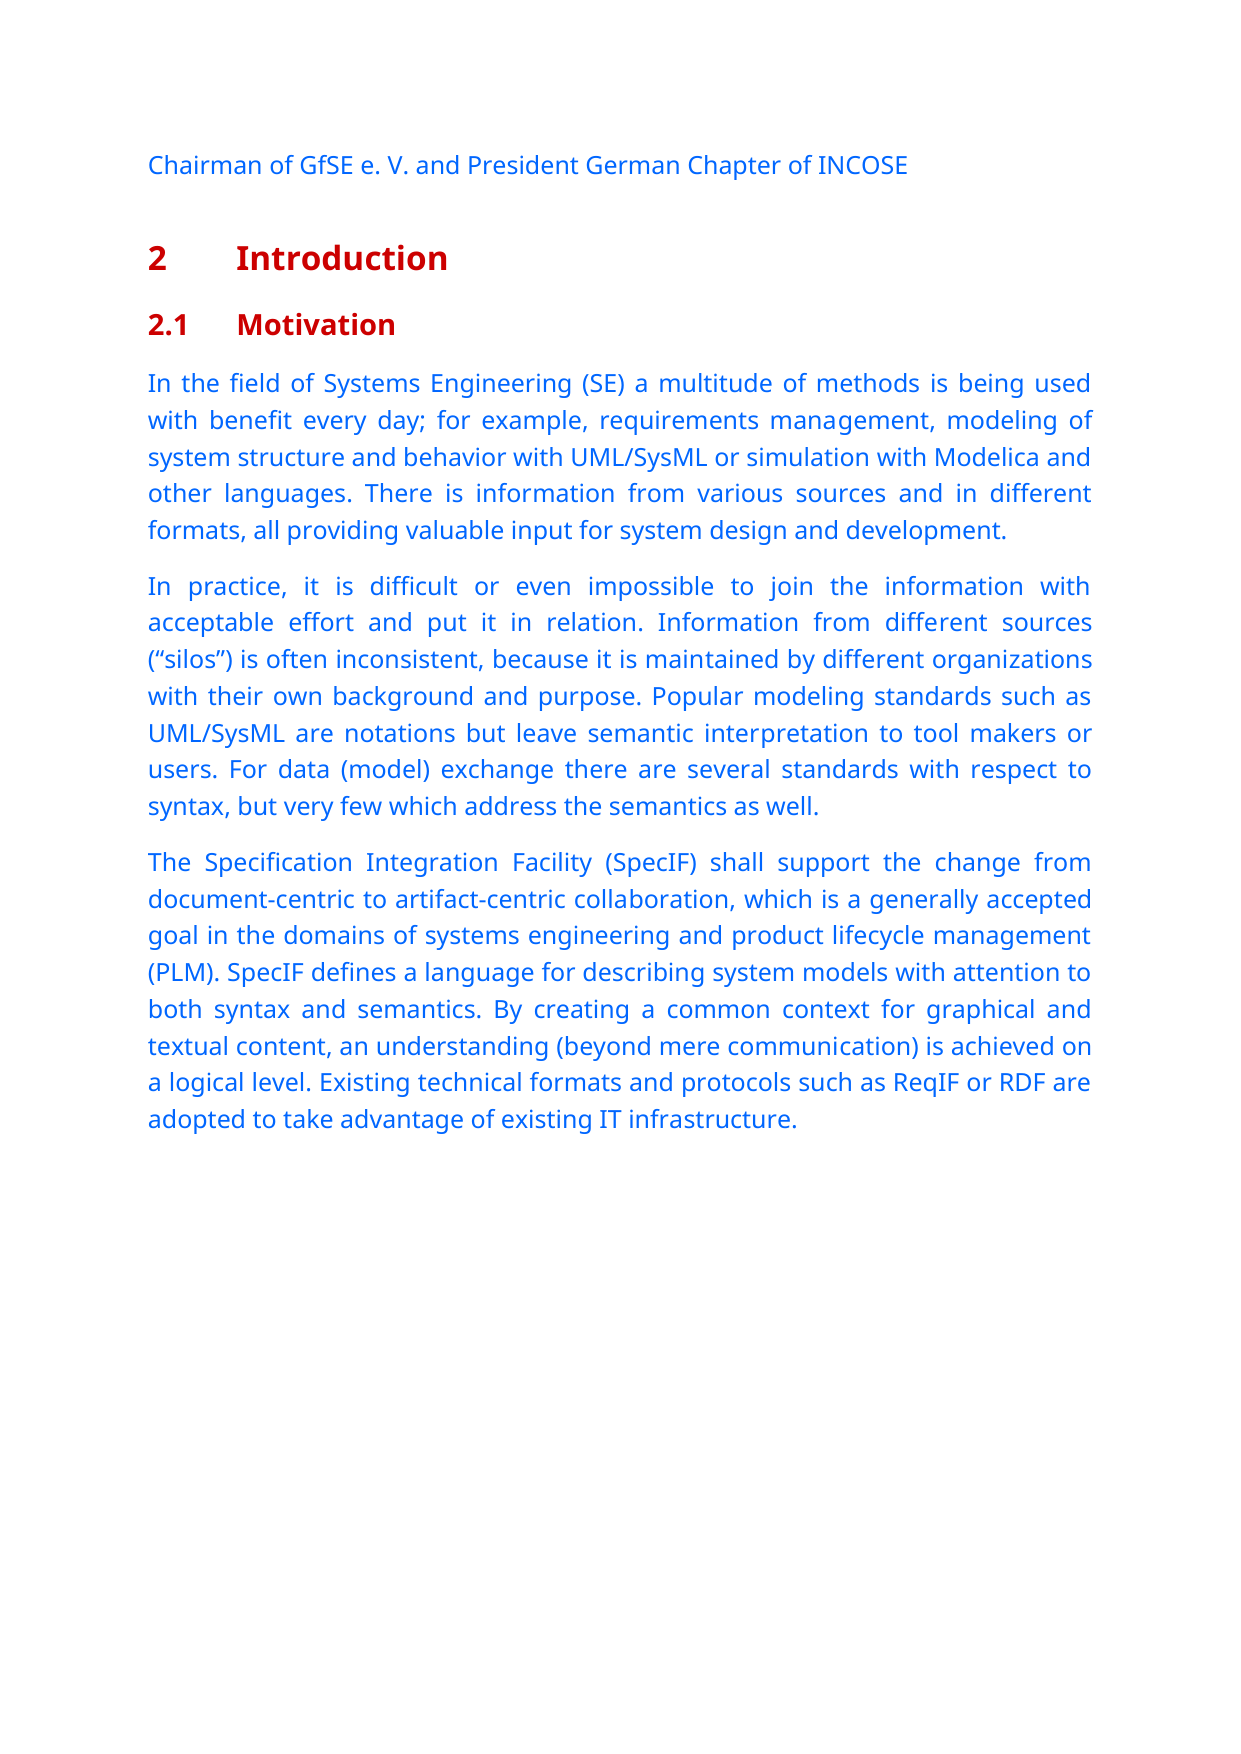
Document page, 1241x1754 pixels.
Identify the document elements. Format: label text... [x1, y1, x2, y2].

subtitle Introduction [148, 234, 1093, 280]
text Chairman of GfSE e. V. and President German Chapter of INCOSE [148, 148, 1093, 182]
text The Specification Integration Facility (SpecIF) shall support the change from document-centric to artifact-centric collaboration, which is a generally accepted goal in the domains of systems engineering and product lifecycle management (PLM). SpecIF defines a language for describing system models with attention to both syntax and semantics. By creating a common context for graphical and textual content, an understanding (beyond mere communication) is achieved on a logical level. Existing technical formats and protocols such as ReqIF or RDF are adopted to take advantage of existing IT infrastructure. [148, 844, 1093, 1136]
subtitle Motivation [148, 304, 1093, 344]
text In practice, it is difficult or even impossible to join the information with acceptable effort and put it in relation. Information from different sources (“silos”) is often inconsistent, because it is maintained by different organizations with their own background and purpose. Popular modeling standards such as UML/SysML are notations but leave semantic interpretation to tool makers or users. For data (model) exchange there are several standards with respect to syntax, but very few which address the semantics as well. [148, 568, 1093, 823]
text In the field of Systems Engineering (SE) a multitude of methods is being used with benefit every day; for example, requirements management, modeling of system structure and behavior with UML/SysML or simulation with Modelica and other languages. There is information from various sources and in different formats, all providing valuable input for system design and development. [148, 366, 1093, 547]
